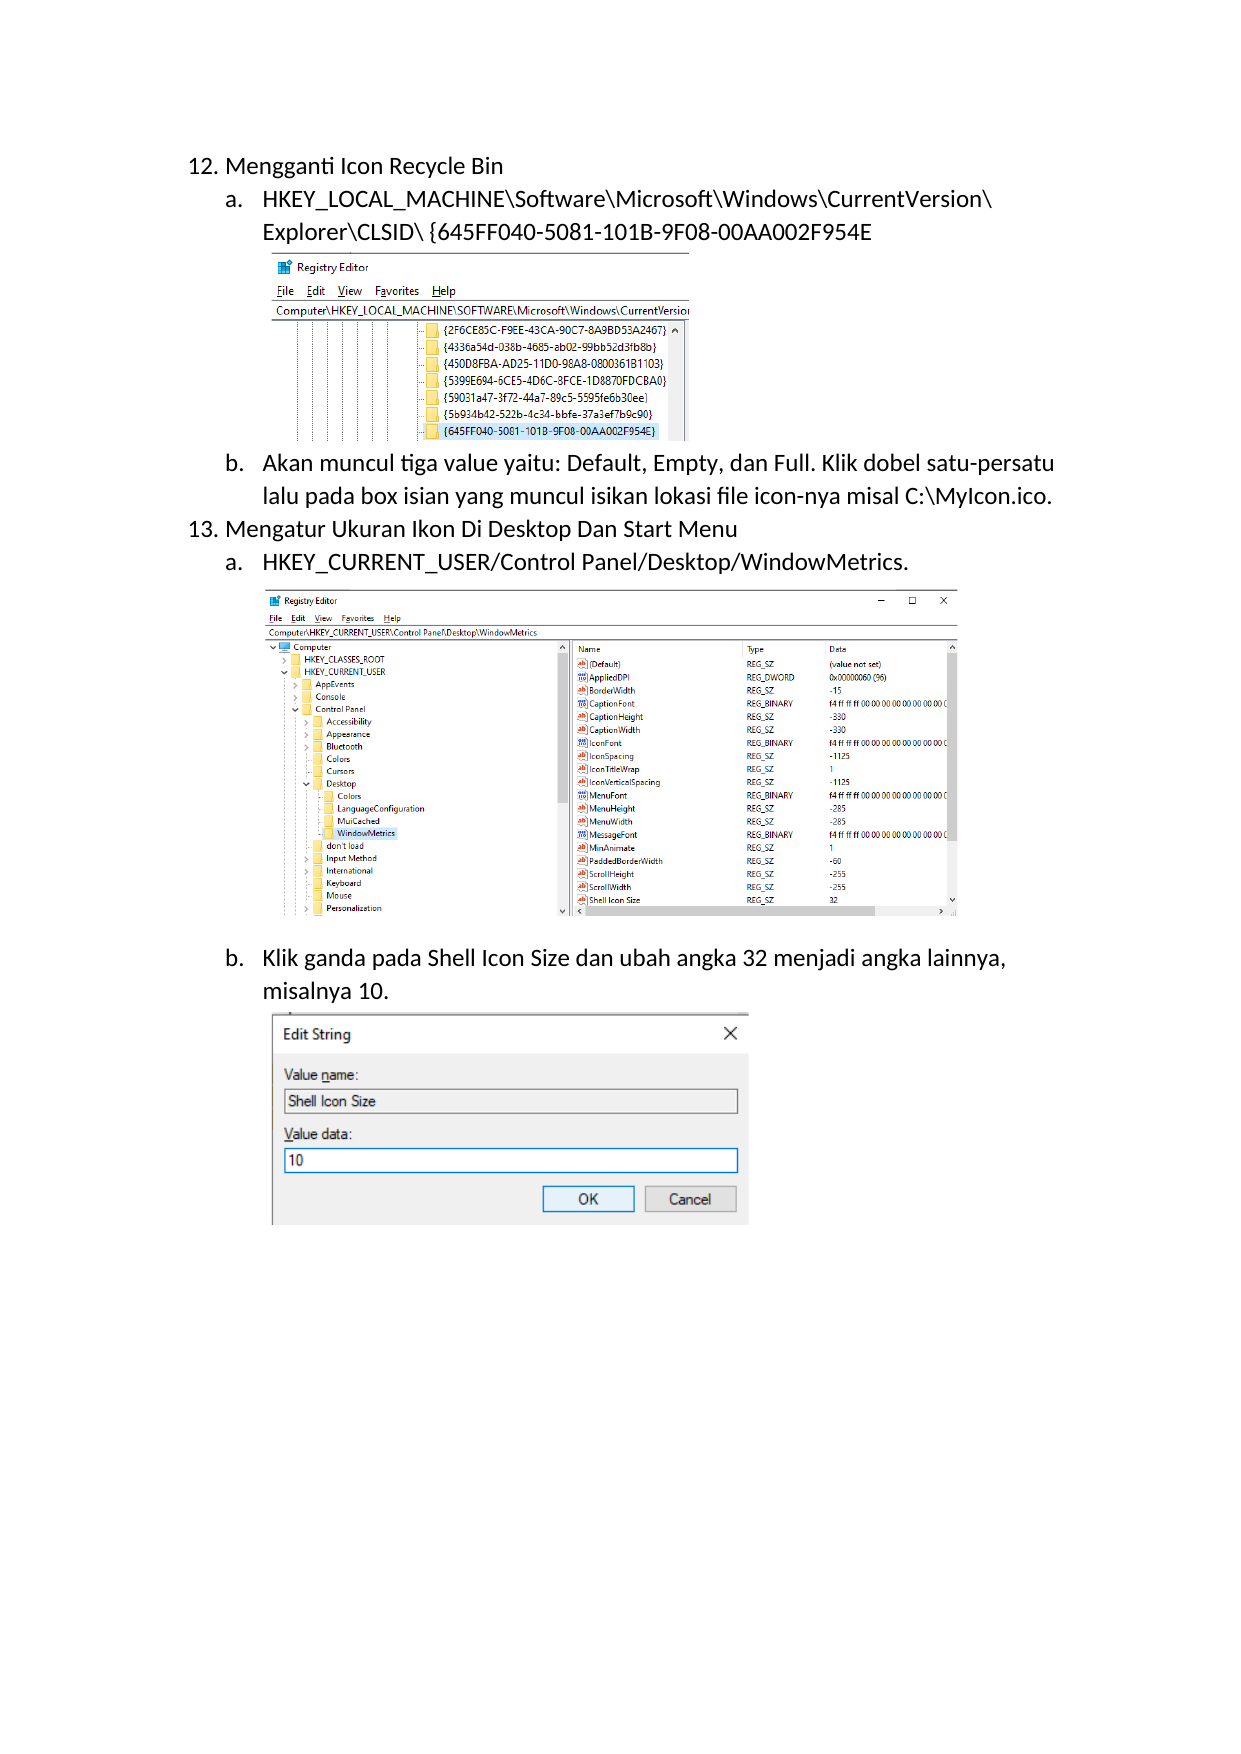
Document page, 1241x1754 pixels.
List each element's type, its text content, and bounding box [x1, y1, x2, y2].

list Klik ganda pada Shell Icon Size dan ubah angka 32 menjadi angka lainnya, misalnya 10. [225, 942, 1090, 1006]
picture [271, 1012, 749, 1225]
picture [265, 589, 958, 916]
list Akan muncul tiga value yaitu: Default, Empty, dan Full. Klik dobel satu-persatu lalu pada box isian yang muncul isikan lokasi file icon-nya misal C:\MyIcon.ico. [225, 447, 1090, 511]
list Mengatur Ukuran Ikon Di Desktop Dan Start Menu [187, 513, 1090, 543]
list HKEY_CURRENT_USER/Control Panel/Desktop/WindowMetrics. [225, 546, 1090, 576]
list HKEY_LOCAL_MACHINE\Software\Microsoft\Windows\CurrentVersion\ Explorer\CLSID\ {645FF040-5081-101B-9F08-00AA002F954E [225, 183, 1090, 246]
picture [271, 252, 689, 441]
list Mengganti Icon Recycle Bin [187, 150, 1090, 181]
